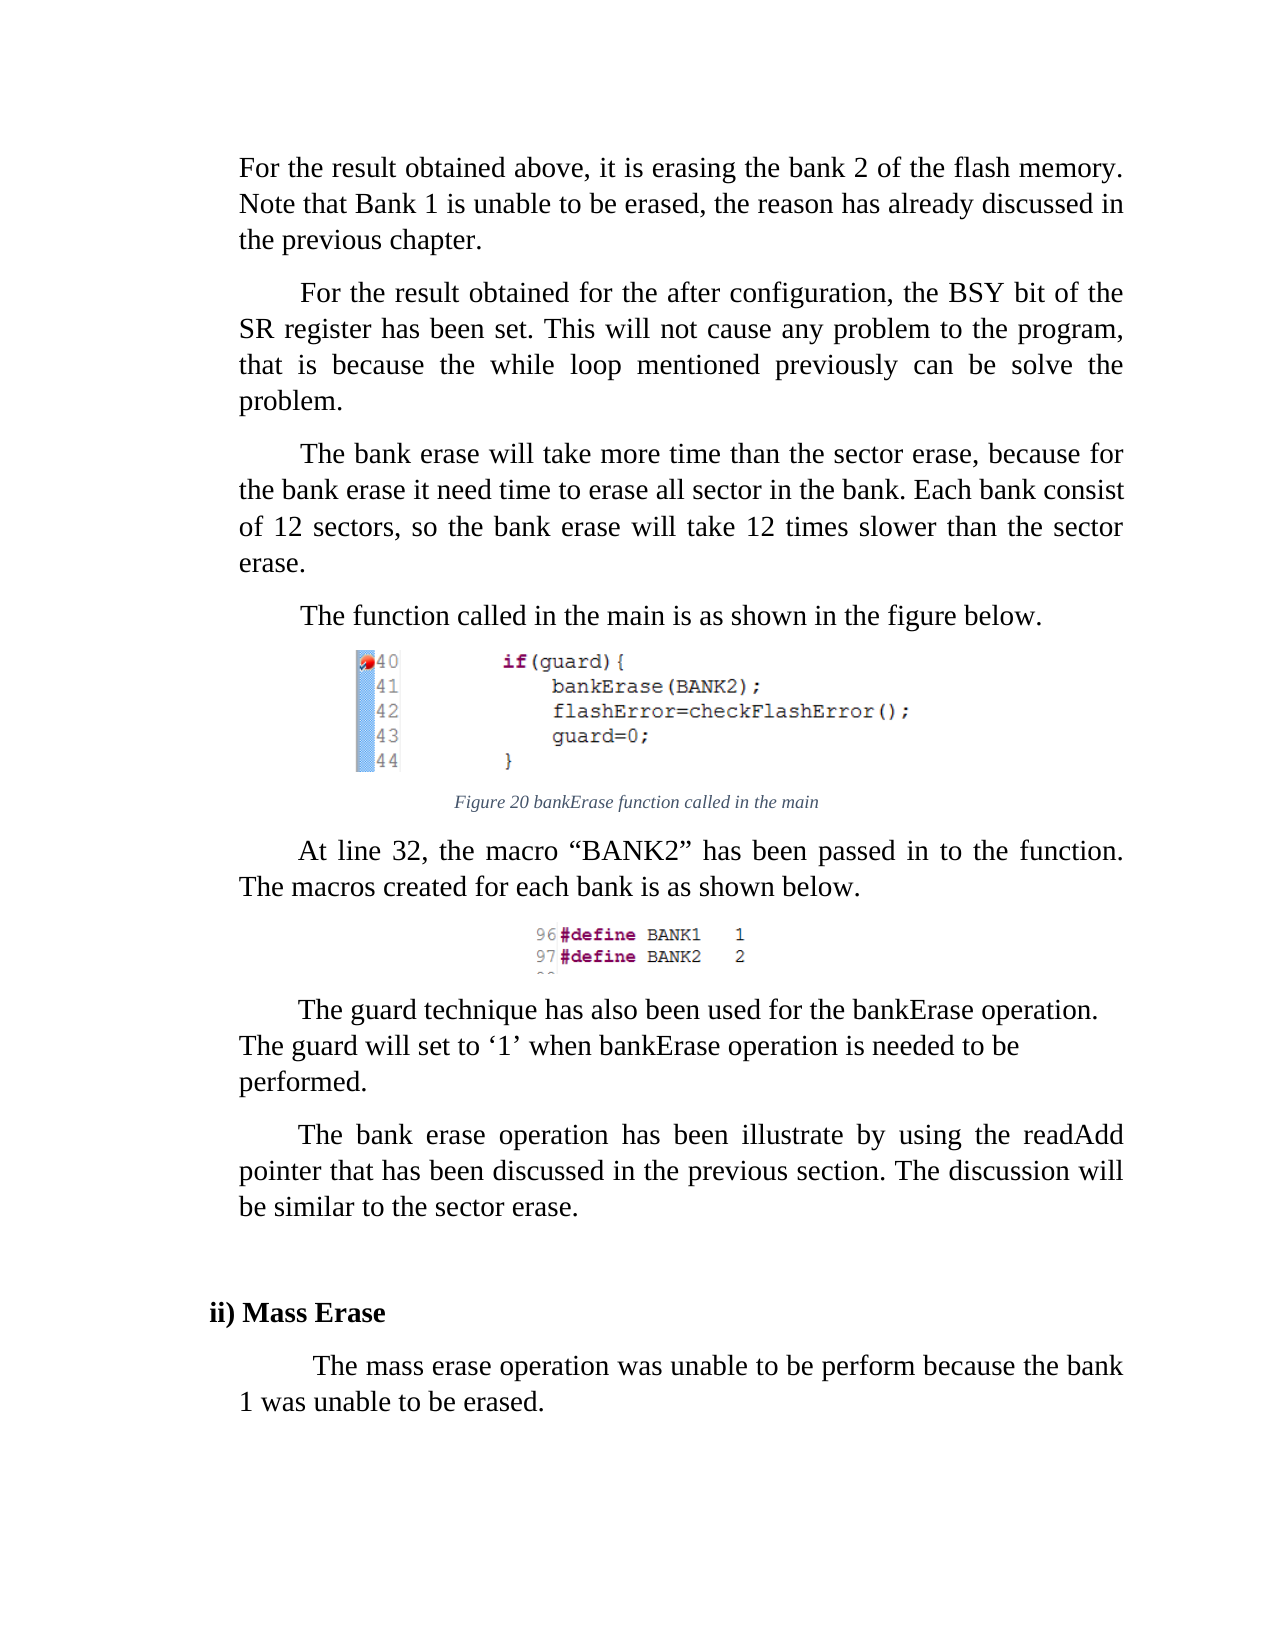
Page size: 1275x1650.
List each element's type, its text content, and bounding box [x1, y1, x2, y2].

text The bank erase will take more time than the sector erase, because for the bank erase it need time to erase all sector in the bank. Each bank consist of 12 sectors, so the bank erase will take 12 times slower than the sector erase. [239, 436, 1125, 578]
text The bank erase operation has been illustrate by using the readAdd pointer that has been discussed in the previous section. The discussion will be similar to the sector erase. [239, 1117, 1125, 1223]
picture [525, 922, 753, 974]
text ii) Mass Erase [150, 1295, 1125, 1329]
text At line 32, the macro “BANK2” has been passed in to the function. The macros created for each bank is as shown below. [239, 833, 1125, 903]
text The function called in the main is as shown in the figure below. [239, 598, 1125, 631]
text The guard technique has also been used for the bankErase operation. The guard will set to ‘1’ when bankErase operation is needed to be performed. [239, 992, 1125, 1098]
picture [355, 650, 921, 772]
text For the result obtained above, it is erasing the bank 2 of the flash memory. Note that Bank 1 is unable to be erased, the reason has already discussed in the previous chapter. [239, 150, 1125, 256]
text Figure 20 bankErase function called in the main [150, 791, 1125, 812]
text The mass erase operation was unable to be perform because the bank 1 was unable to be erased. [239, 1348, 1125, 1418]
text For the result obtained for the after configuration, the BSY bit of the SR register has been set. This will not cause any problem to the program, that is because the while loop mentioned previously can be solve the problem. [239, 275, 1125, 417]
